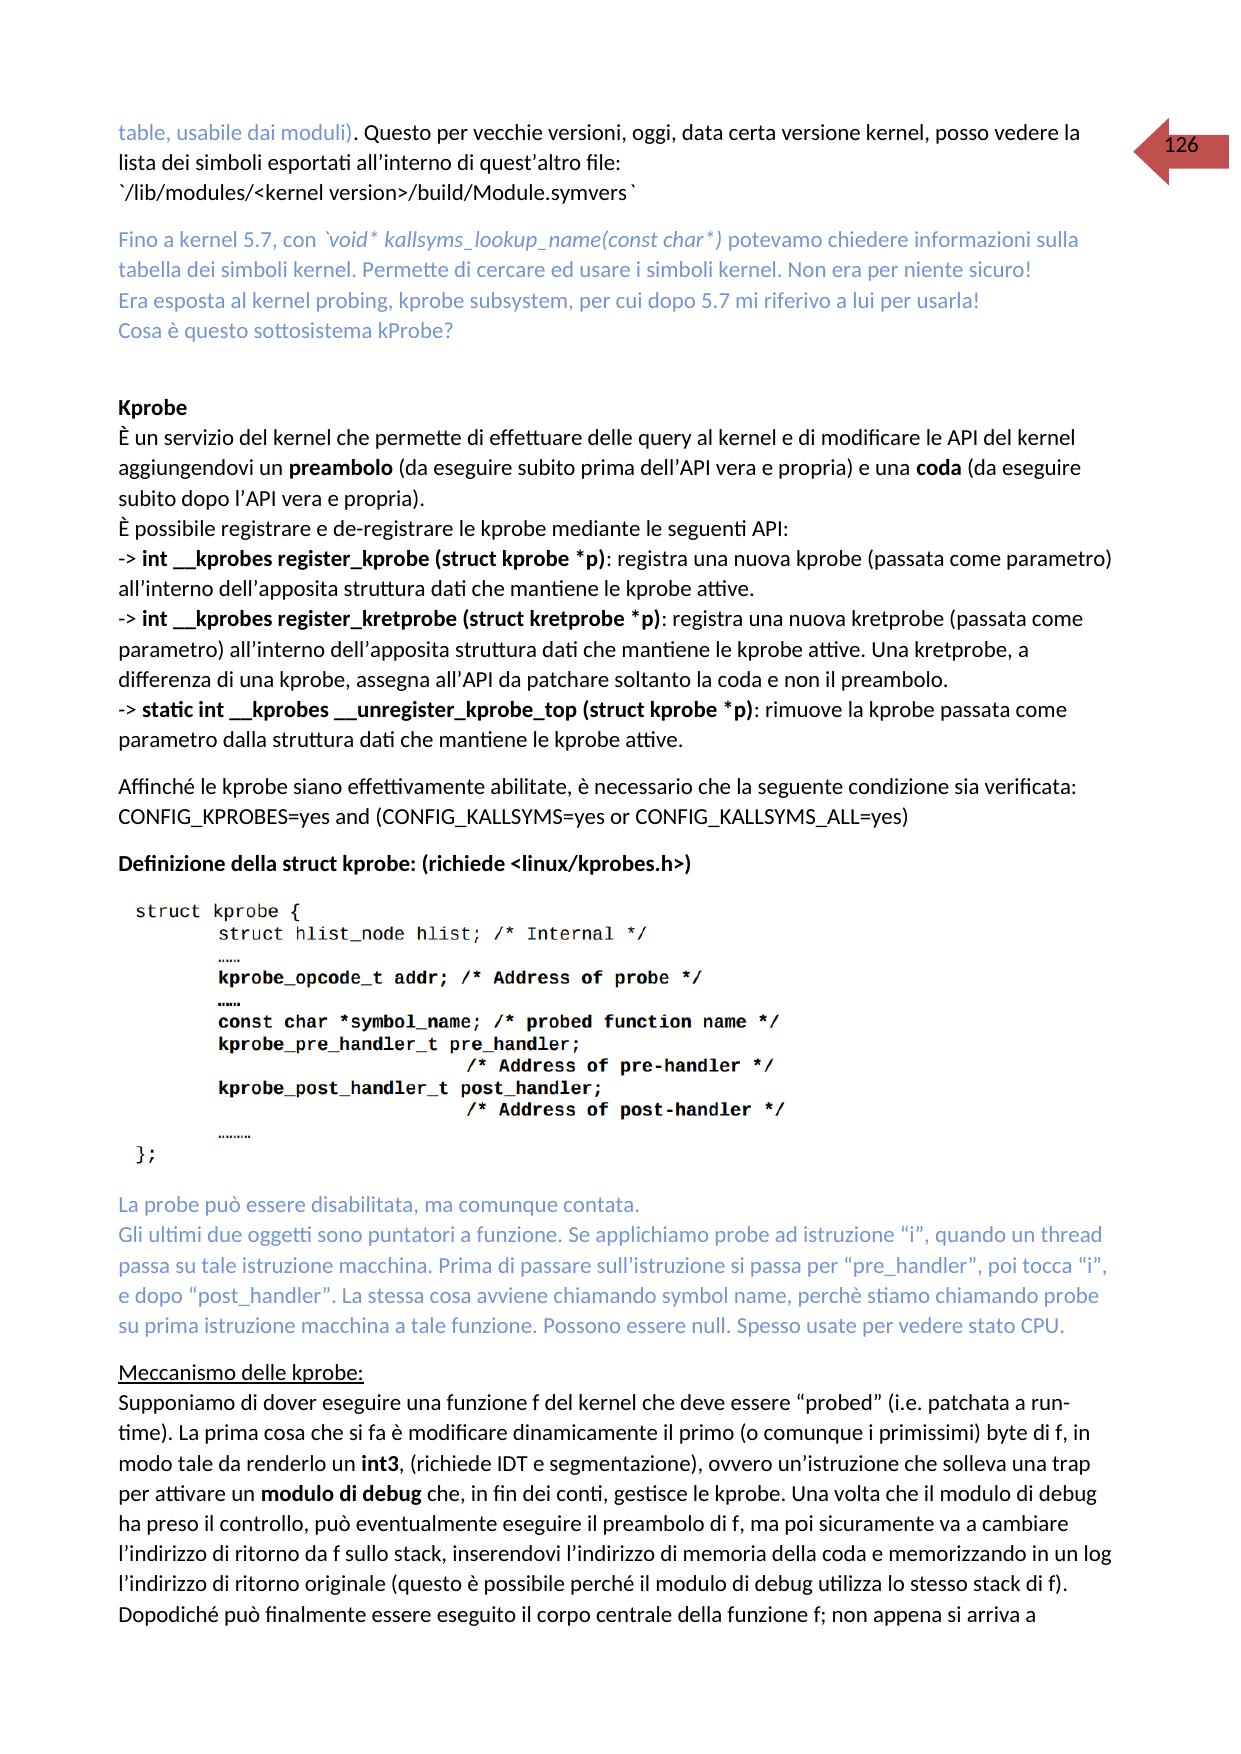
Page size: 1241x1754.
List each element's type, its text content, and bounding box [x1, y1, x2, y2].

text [118, 118, 1122, 207]
text Kprobe È un servizio del kernel che permette di effettuare delle query al kernel e di modificare le API del kernel aggiungendovi un preambolo (da eseguire subito prima dell’API vera e propria) e una coda (da eseguire subito dopo l’API vera e propria). È possibile registrare e de-registrare le kprobe mediante le seguenti API: -> int __kprobes register_kprobe (struct kprobe *p): registra una nuova kprobe (passata come parametro) all’interno dell’apposita struttura dati che mantiene le kprobe attive. -> int __kprobes register_kretprobe (struct kretprobe *p): registra una nuova kretprobe (passata come parametro) all’interno dell’apposita struttura dati che mantiene le kprobe attive. Una kretprobe, a differenza di una kprobe, assegna all’API da patchare soltanto la coda e non il preambolo. -> static int __kprobes __unregister_kprobe_top (struct kprobe *p): rimuove la kprobe passata come parametro dalla struttura dati che mantiene le kprobe attive. [118, 363, 1122, 753]
text La probe può essere disabilitata, ma comunque contata. Gli ultimi due oggetti sono puntatori a funzione. Se applichiamo probe ad istruzione “i”, quando un thread passa su tale istruzione macchina. Prima di passare sull’istruzione si passa per “pre_handler”, poi tocca “i”, e dopo “post_handler”. La stessa cosa avviene chiamando symbol name, perchè stiamo chiamando probe su prima istruzione macchina a tale funzione. Possono essere null. Spesso usate per vedere stato CPU. [118, 1190, 1122, 1339]
text Fino a kernel 5.7, con `void* kallsyms_lookup_name(const char*) potevamo chiedere informazioni sulla tabella dei simboli kernel. Permette di cercare ed usare i simboli kernel. Non era per niente sicuro! Era esposta al kernel probing, kprobe subsystem, per cui dopo 5.7 mi riferivo a lui per usarla! Cosa è questo sottosistema kProbe? [118, 225, 1122, 344]
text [118, 1358, 1122, 1628]
text Definizione della struct kprobe: (richiede <linux/kprobes.h>) [118, 849, 1122, 877]
picture [118, 896, 797, 1172]
text Affinché le kprobe siano effettivamente abilitate, è necessario che la seguente condizione sia verificata: CONFIG_KPROBES=yes and (CONFIG_KALLSYMS=yes or CONFIG_KALLSYMS_ALL=yes) [118, 772, 1122, 831]
